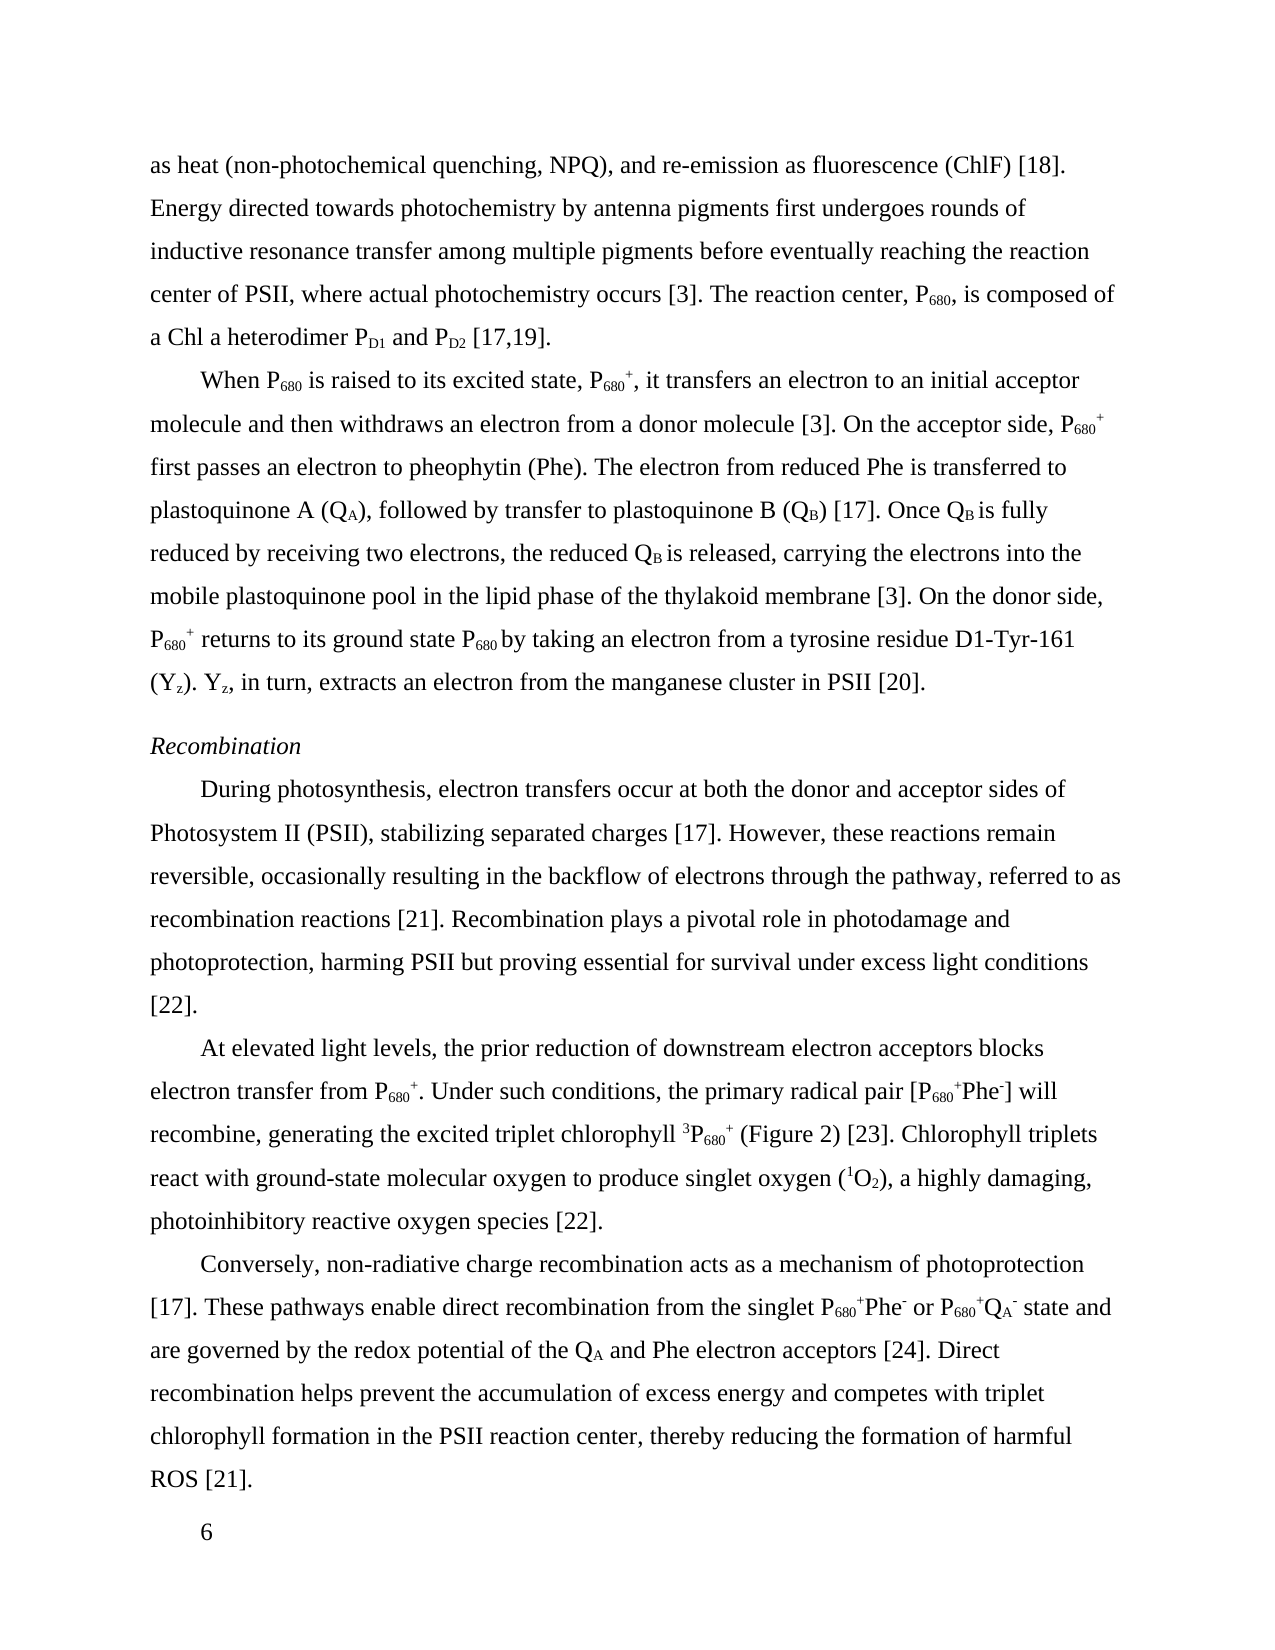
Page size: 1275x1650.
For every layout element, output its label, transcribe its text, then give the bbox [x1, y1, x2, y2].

text During photosynthesis, electron transfers occur at both the donor and acceptor sides of Photosystem II (PSII), stabilizing separated charges [17]. However, these reactions remain reversible, occasionally resulting in the backflow of electrons through the pathway, referred to as recombination reactions [21]. Recombination plays a pivotal role in photodamage and photoprotection, harming PSII but proving essential for survival under excess light conditions [22]. [150, 774, 1125, 1019]
text At elevated light levels, the prior reduction of downstream electron acceptors blocks electron transfer from P680+. Under such conditions, the primary radical pair [P680+Phe-] will recombine, generating the excited triplet chlorophyll 3P680+ (Figure 2) [23]. Chlorophyll triplets react with ground-state molecular oxygen to produce singlet oxygen (1O2), a highly damaging, photoinhibitory reactive oxygen species [22]. [150, 1033, 1125, 1234]
text Conversely, non-radiative charge recombination acts as a mechanism of photoprotection [17]. These pathways enable direct recombination from the singlet P680+Phe- or P680+QA- state and are governed by the redox potential of the QA and Phe electron acceptors [24]. Direct recombination helps prevent the accumulation of excess energy and competes with triplet chlorophyll formation in the PSII reaction center, thereby reducing the formation of harmful ROS [21]. [150, 1249, 1125, 1493]
subtitle Recombination [150, 731, 1125, 760]
text When P680 is raised to its excited state, P680+, it transfers an electron to an initial acceptor molecule and then withdraws an electron from a donor molecule [3]. On the acceptor side, P680+ first passes an electron to pheophytin (Phe). The electron from reduced Phe is transferred to plastoquinone A (QA), followed by transfer to plastoquinone B (QB) [17]. Once QB is fully reduced by receiving two electrons, the reduced QB is released, carrying the electrons into the mobile plastoquinone pool in the lipid phase of the thylakoid membrane [3]. On the donor side, P680+ returns to its ground state P680 by taking an electron from a tyrosine residue D1-Tyr-161 (Yz). Yz, in turn, extracts an electron from the manganese cluster in PSII [20]. [150, 366, 1125, 696]
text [150, 150, 1125, 351]
